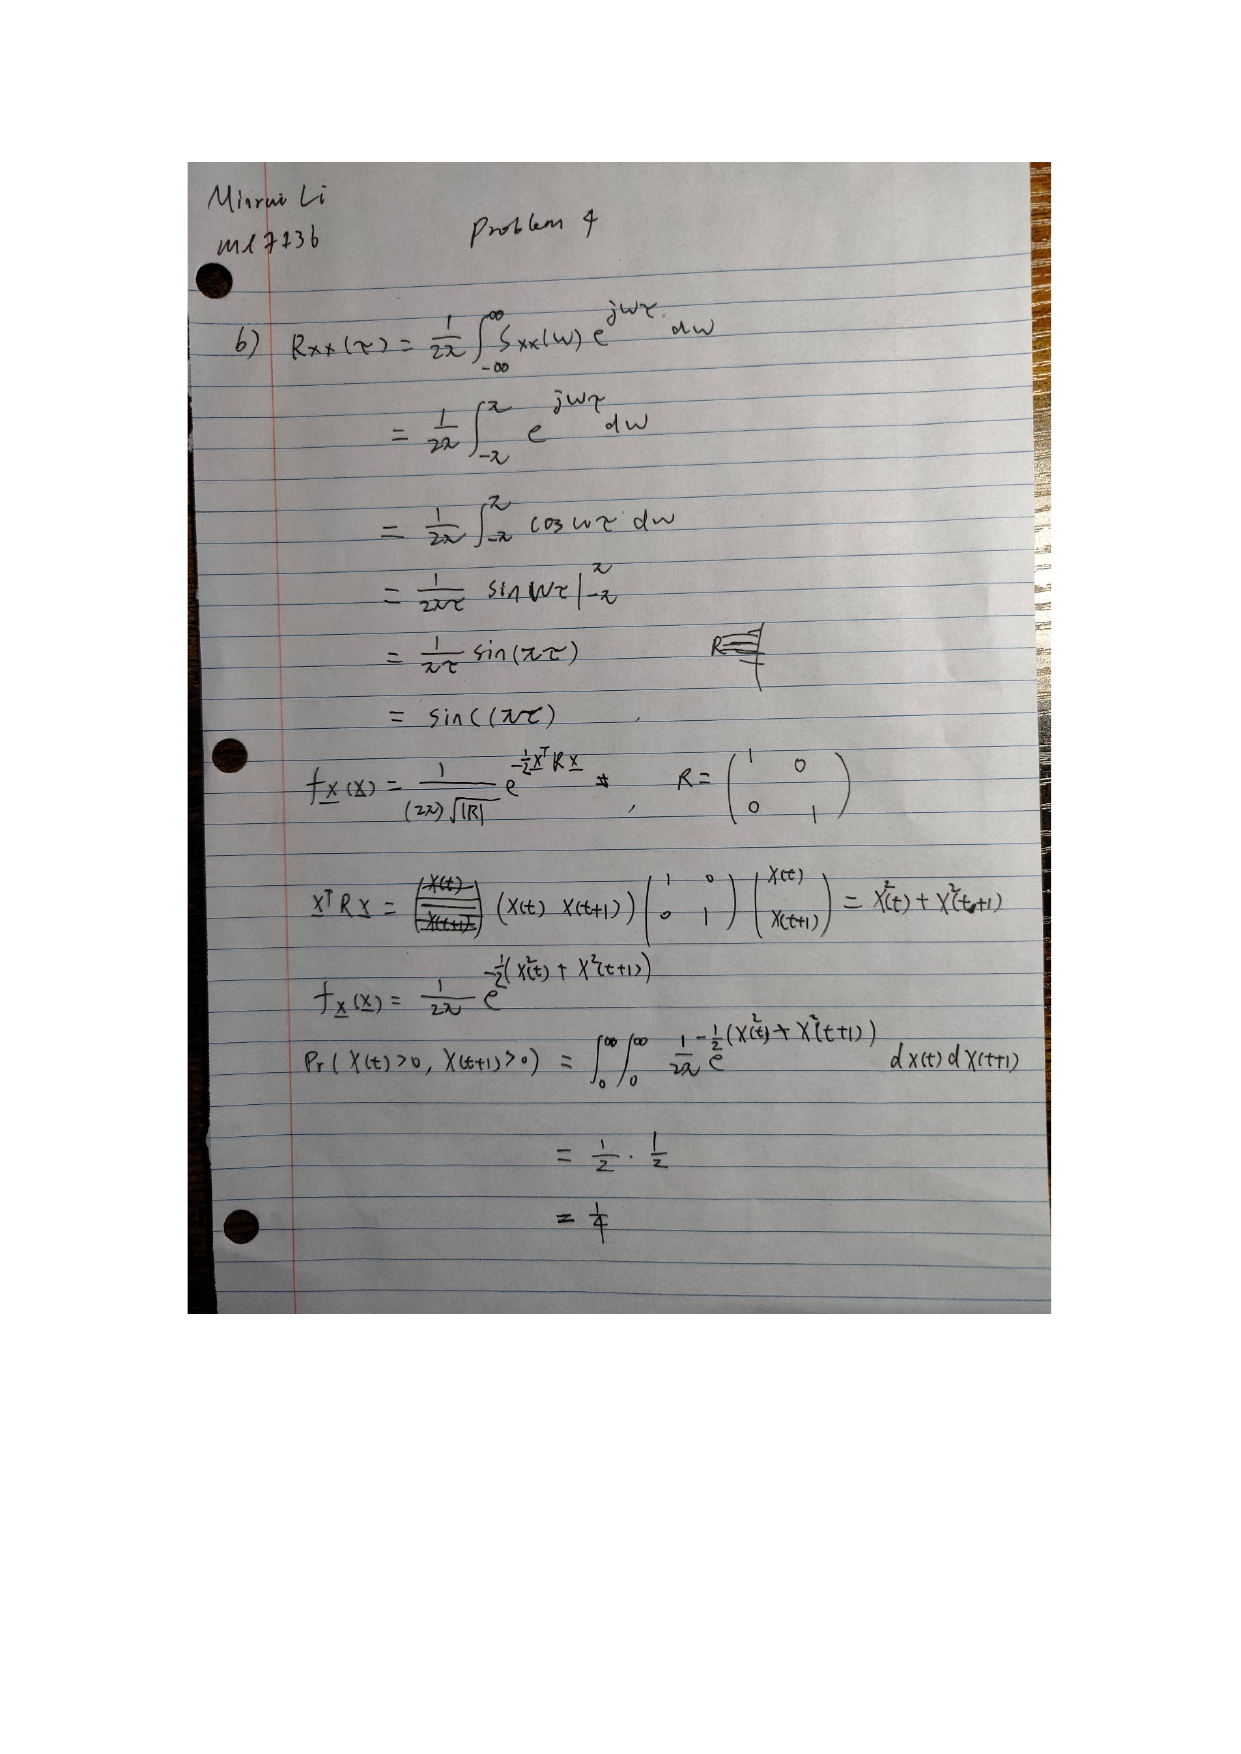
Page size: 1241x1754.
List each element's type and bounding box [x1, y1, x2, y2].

picture [187, 162, 1052, 1314]
